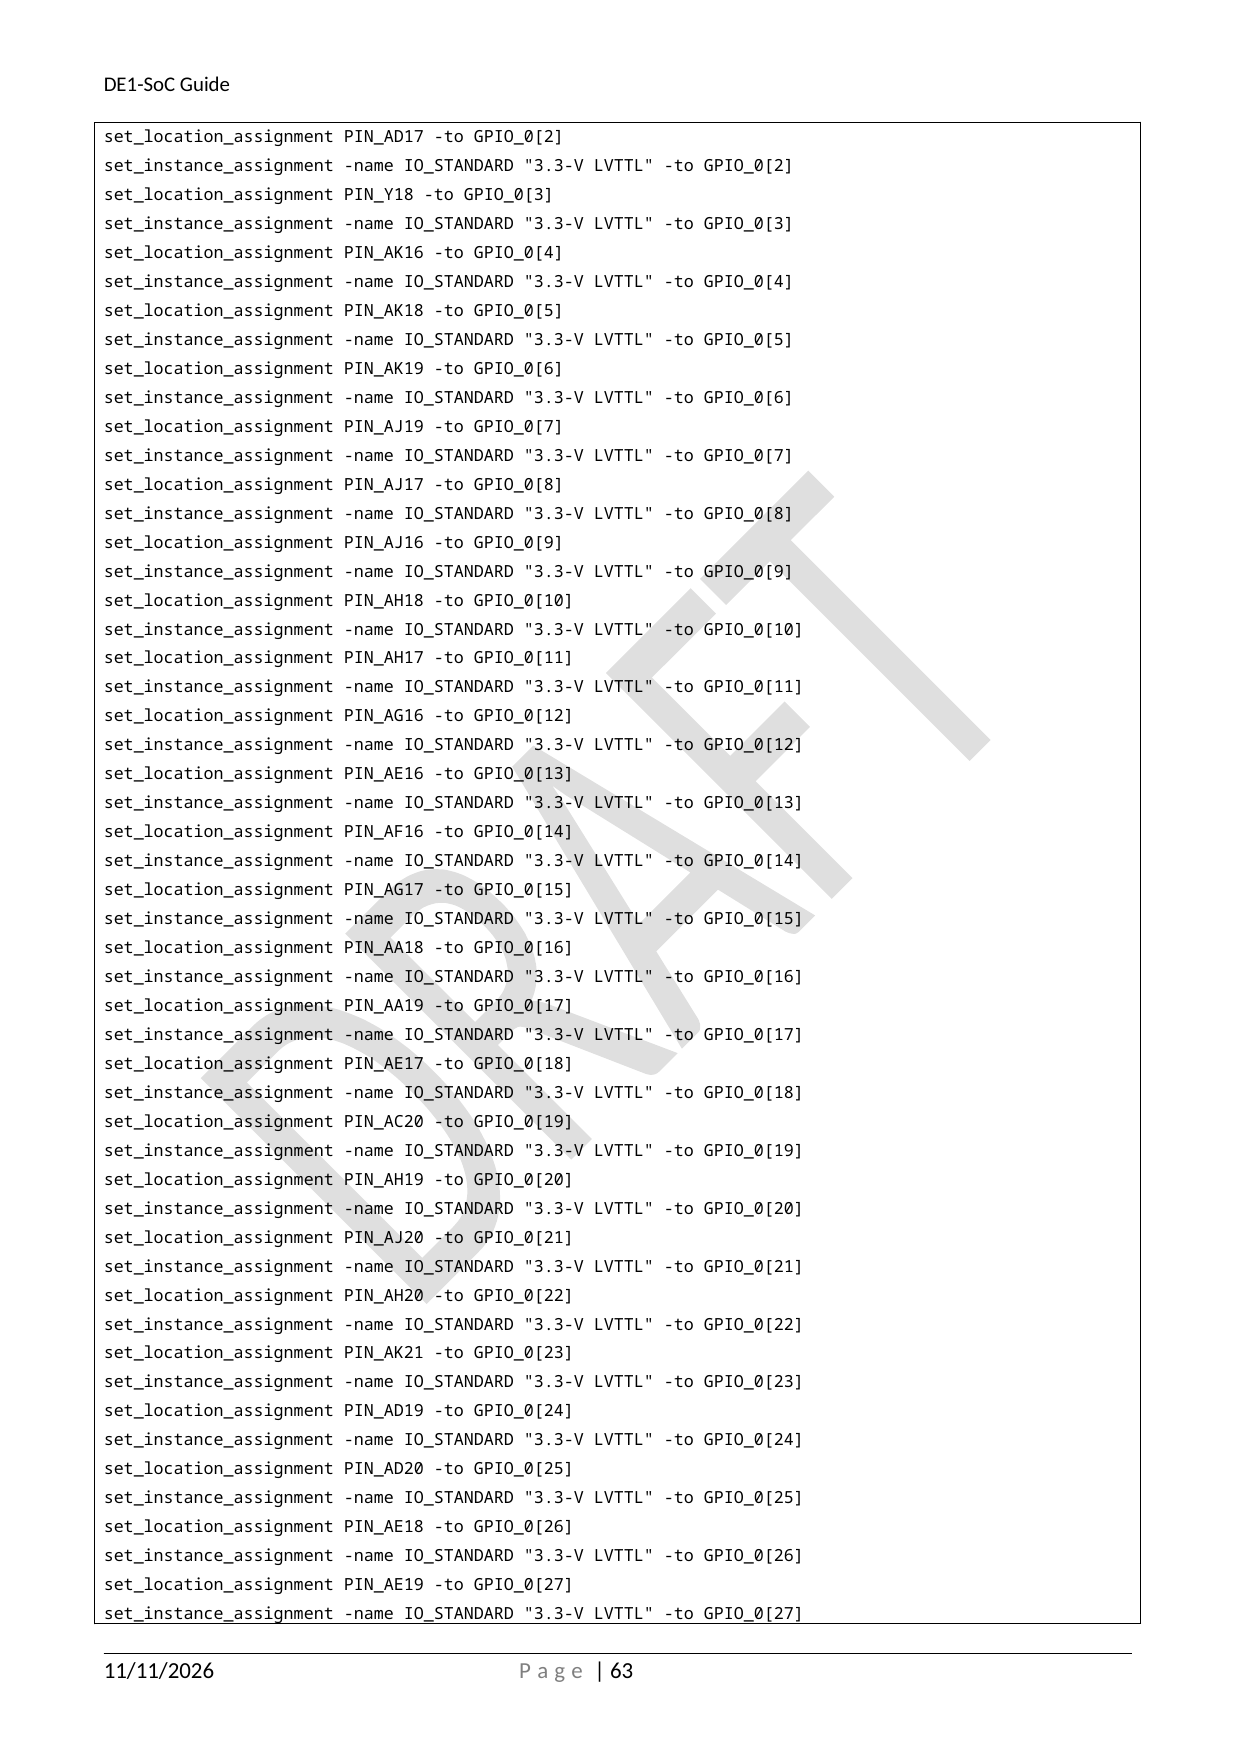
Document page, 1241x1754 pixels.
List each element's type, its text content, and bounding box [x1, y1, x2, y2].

text set_instance_assignment -name IO_STANDARD "3.3-V LVTTL" -to GPIO_0[18] [95, 1077, 1140, 1103]
text set_location_assignment PIN_AH18 -to GPIO_0[10] [95, 585, 1140, 611]
text set_location_assignment PIN_AH19 -to GPIO_0[20] [95, 1164, 1140, 1190]
text set_instance_assignment -name IO_STANDARD "3.3-V LVTTL" -to GPIO_0[24] [95, 1425, 1140, 1451]
text set_location_assignment PIN_AE16 -to GPIO_0[13] [95, 759, 1140, 784]
text set_instance_assignment -name IO_STANDARD "3.3-V LVTTL" -to GPIO_0[3] [95, 208, 1140, 234]
text set_location_assignment PIN_AG17 -to GPIO_0[15] [95, 874, 1140, 900]
text set_instance_assignment -name IO_STANDARD "3.3-V LVTTL" -to GPIO_0[21] [95, 1251, 1140, 1277]
text set_instance_assignment -name IO_STANDARD "3.3-V LVTTL" -to GPIO_0[26] [95, 1541, 1140, 1566]
text set_instance_assignment -name IO_STANDARD "3.3-V LVTTL" -to GPIO_0[22] [95, 1309, 1140, 1335]
text set_instance_assignment -name IO_STANDARD "3.3-V LVTTL" -to GPIO_0[14] [95, 846, 1140, 871]
text set_location_assignment PIN_AK16 -to GPIO_0[4] [95, 237, 1140, 263]
text set_location_assignment PIN_AE17 -to GPIO_0[18] [95, 1048, 1140, 1074]
text set_location_assignment PIN_AE19 -to GPIO_0[27] [95, 1569, 1140, 1595]
text set_location_assignment PIN_AJ17 -to GPIO_0[8] [95, 469, 1140, 495]
text set_instance_assignment -name IO_STANDARD "3.3-V LVTTL" -to GPIO_0[23] [95, 1367, 1140, 1393]
text set_location_assignment PIN_AH17 -to GPIO_0[11] [95, 643, 1140, 669]
text set_instance_assignment -name IO_STANDARD "3.3-V LVTTL" -to GPIO_0[27] [95, 1598, 1140, 1623]
text set_location_assignment PIN_AK19 -to GPIO_0[6] [95, 353, 1140, 379]
text set_instance_assignment -name IO_STANDARD "3.3-V LVTTL" -to GPIO_0[7] [95, 440, 1140, 466]
text set_instance_assignment -name IO_STANDARD "3.3-V LVTTL" -to GPIO_0[20] [95, 1193, 1140, 1219]
text set_location_assignment PIN_AE18 -to GPIO_0[26] [95, 1512, 1140, 1537]
text set_instance_assignment -name IO_STANDARD "3.3-V LVTTL" -to GPIO_0[25] [95, 1483, 1140, 1508]
text set_location_assignment PIN_AD17 -to GPIO_0[2] [95, 123, 1140, 147]
text set_location_assignment PIN_AJ20 -to GPIO_0[21] [95, 1222, 1140, 1248]
text set_instance_assignment -name IO_STANDARD "3.3-V LVTTL" -to GPIO_0[13] [95, 788, 1140, 813]
text set_instance_assignment -name IO_STANDARD "3.3-V LVTTL" -to GPIO_0[11] [95, 672, 1140, 698]
text set_location_assignment PIN_AC20 -to GPIO_0[19] [95, 1106, 1140, 1132]
text set_instance_assignment -name IO_STANDARD "3.3-V LVTTL" -to GPIO_0[2] [95, 151, 1140, 176]
text set_instance_assignment -name IO_STANDARD "3.3-V LVTTL" -to GPIO_0[17] [95, 1019, 1140, 1045]
text set_instance_assignment -name IO_STANDARD "3.3-V LVTTL" -to GPIO_0[6] [95, 382, 1140, 408]
text set_location_assignment PIN_AH20 -to GPIO_0[22] [95, 1280, 1140, 1306]
text set_instance_assignment -name IO_STANDARD "3.3-V LVTTL" -to GPIO_0[5] [95, 324, 1140, 350]
text set_location_assignment PIN_AD19 -to GPIO_0[24] [95, 1396, 1140, 1422]
text set_instance_assignment -name IO_STANDARD "3.3-V LVTTL" -to GPIO_0[9] [95, 556, 1140, 582]
text set_instance_assignment -name IO_STANDARD "3.3-V LVTTL" -to GPIO_0[15] [95, 903, 1140, 929]
text set_instance_assignment -name IO_STANDARD "3.3-V LVTTL" -to GPIO_0[12] [95, 730, 1140, 756]
text set_location_assignment PIN_AJ19 -to GPIO_0[7] [95, 411, 1140, 437]
text set_location_assignment PIN_AG16 -to GPIO_0[12] [95, 701, 1140, 727]
text set_location_assignment PIN_AA18 -to GPIO_0[16] [95, 932, 1140, 958]
text set_location_assignment PIN_AK21 -to GPIO_0[23] [95, 1338, 1140, 1364]
text set_instance_assignment -name IO_STANDARD "3.3-V LVTTL" -to GPIO_0[4] [95, 266, 1140, 292]
text set_instance_assignment -name IO_STANDARD "3.3-V LVTTL" -to GPIO_0[19] [95, 1135, 1140, 1161]
text set_instance_assignment -name IO_STANDARD "3.3-V LVTTL" -to GPIO_0[16] [95, 961, 1140, 987]
text set_location_assignment PIN_AA19 -to GPIO_0[17] [95, 990, 1140, 1016]
text set_location_assignment PIN_AF16 -to GPIO_0[14] [95, 817, 1140, 842]
text set_location_assignment PIN_AD20 -to GPIO_0[25] [95, 1454, 1140, 1479]
text set_location_assignment PIN_AJ16 -to GPIO_0[9] [95, 527, 1140, 553]
text set_location_assignment PIN_Y18 -to GPIO_0[3] [95, 179, 1140, 205]
text set_instance_assignment -name IO_STANDARD "3.3-V LVTTL" -to GPIO_0[8] [95, 498, 1140, 524]
text set_location_assignment PIN_AK18 -to GPIO_0[5] [95, 295, 1140, 321]
text set_instance_assignment -name IO_STANDARD "3.3-V LVTTL" -to GPIO_0[10] [95, 614, 1140, 640]
